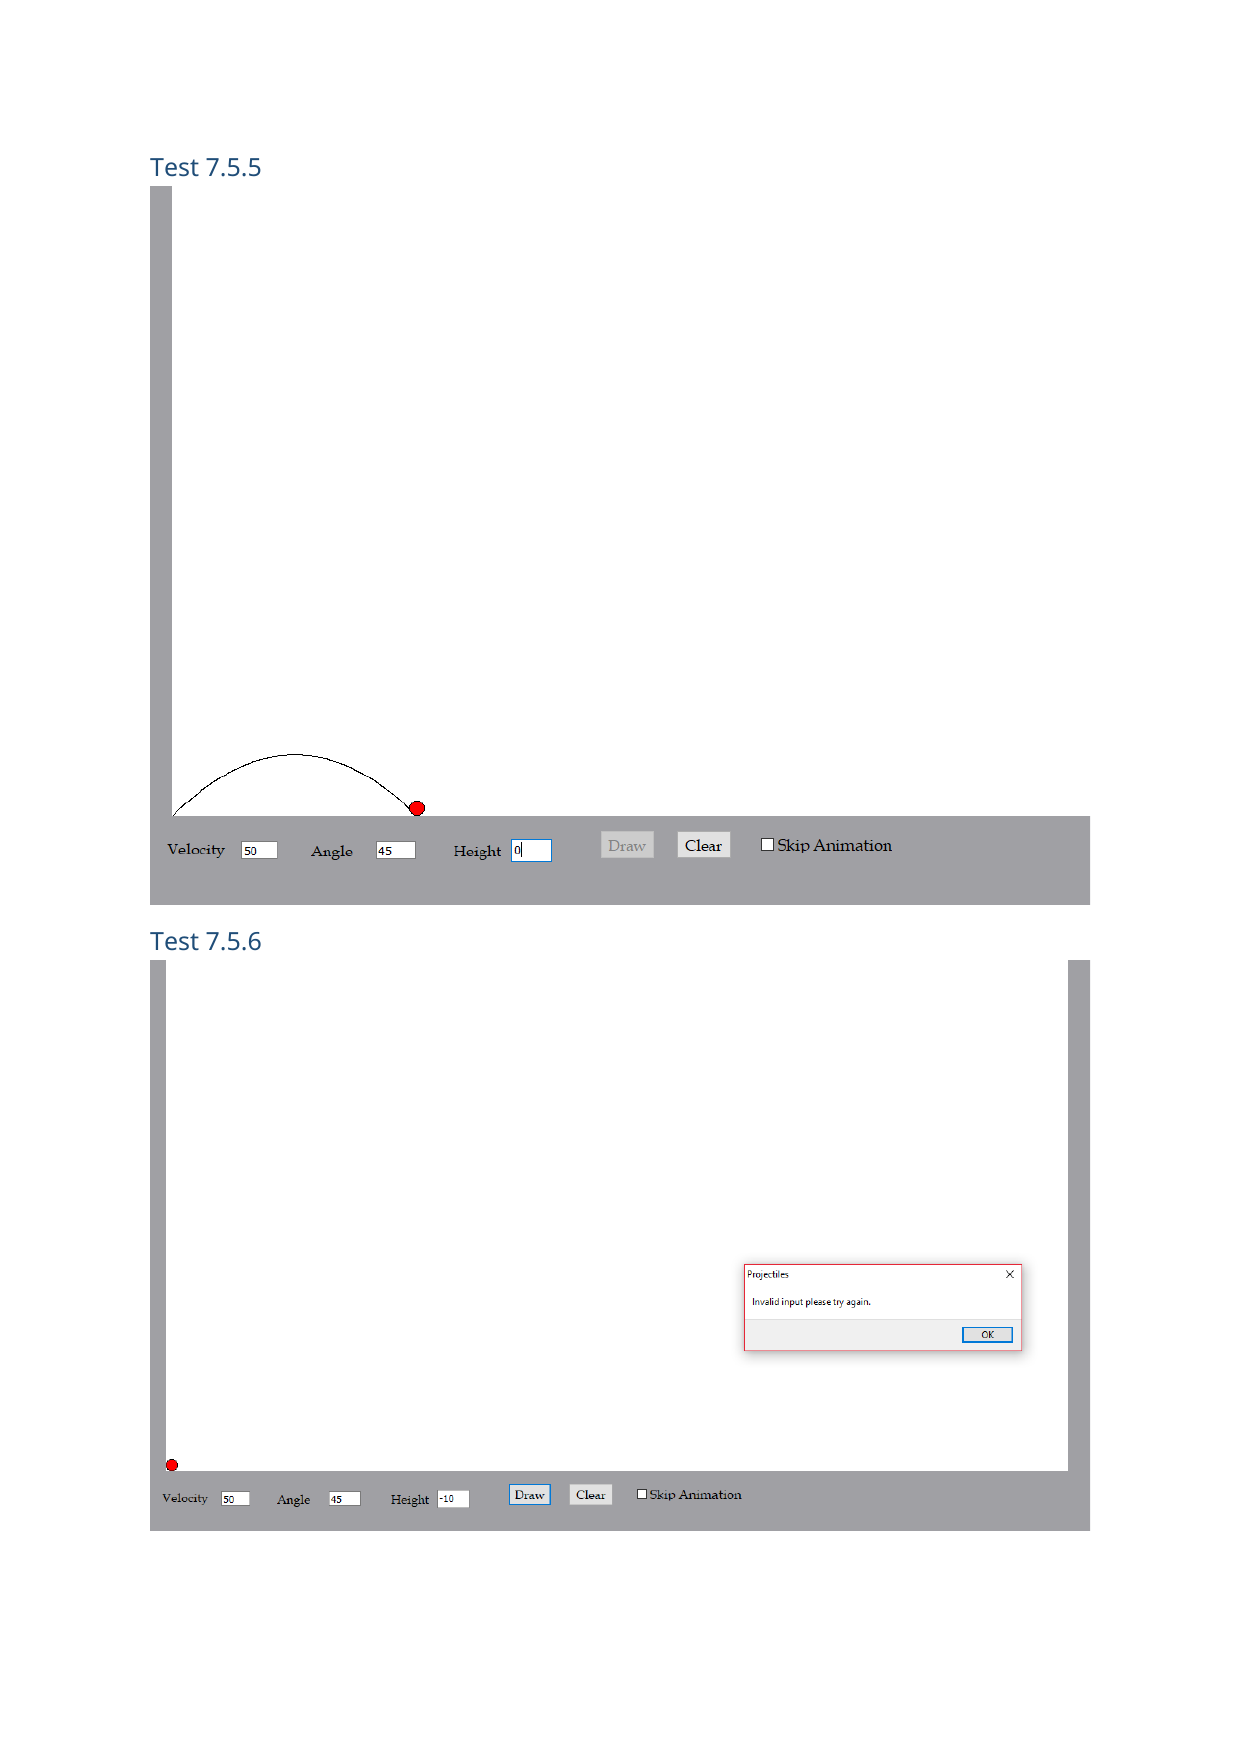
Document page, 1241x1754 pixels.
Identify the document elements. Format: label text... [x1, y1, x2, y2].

subtitle Test 7.5.6 [150, 924, 1090, 958]
picture [150, 186, 1091, 905]
picture [150, 960, 1091, 1531]
subtitle Test 7.5.5 [150, 150, 1090, 184]
